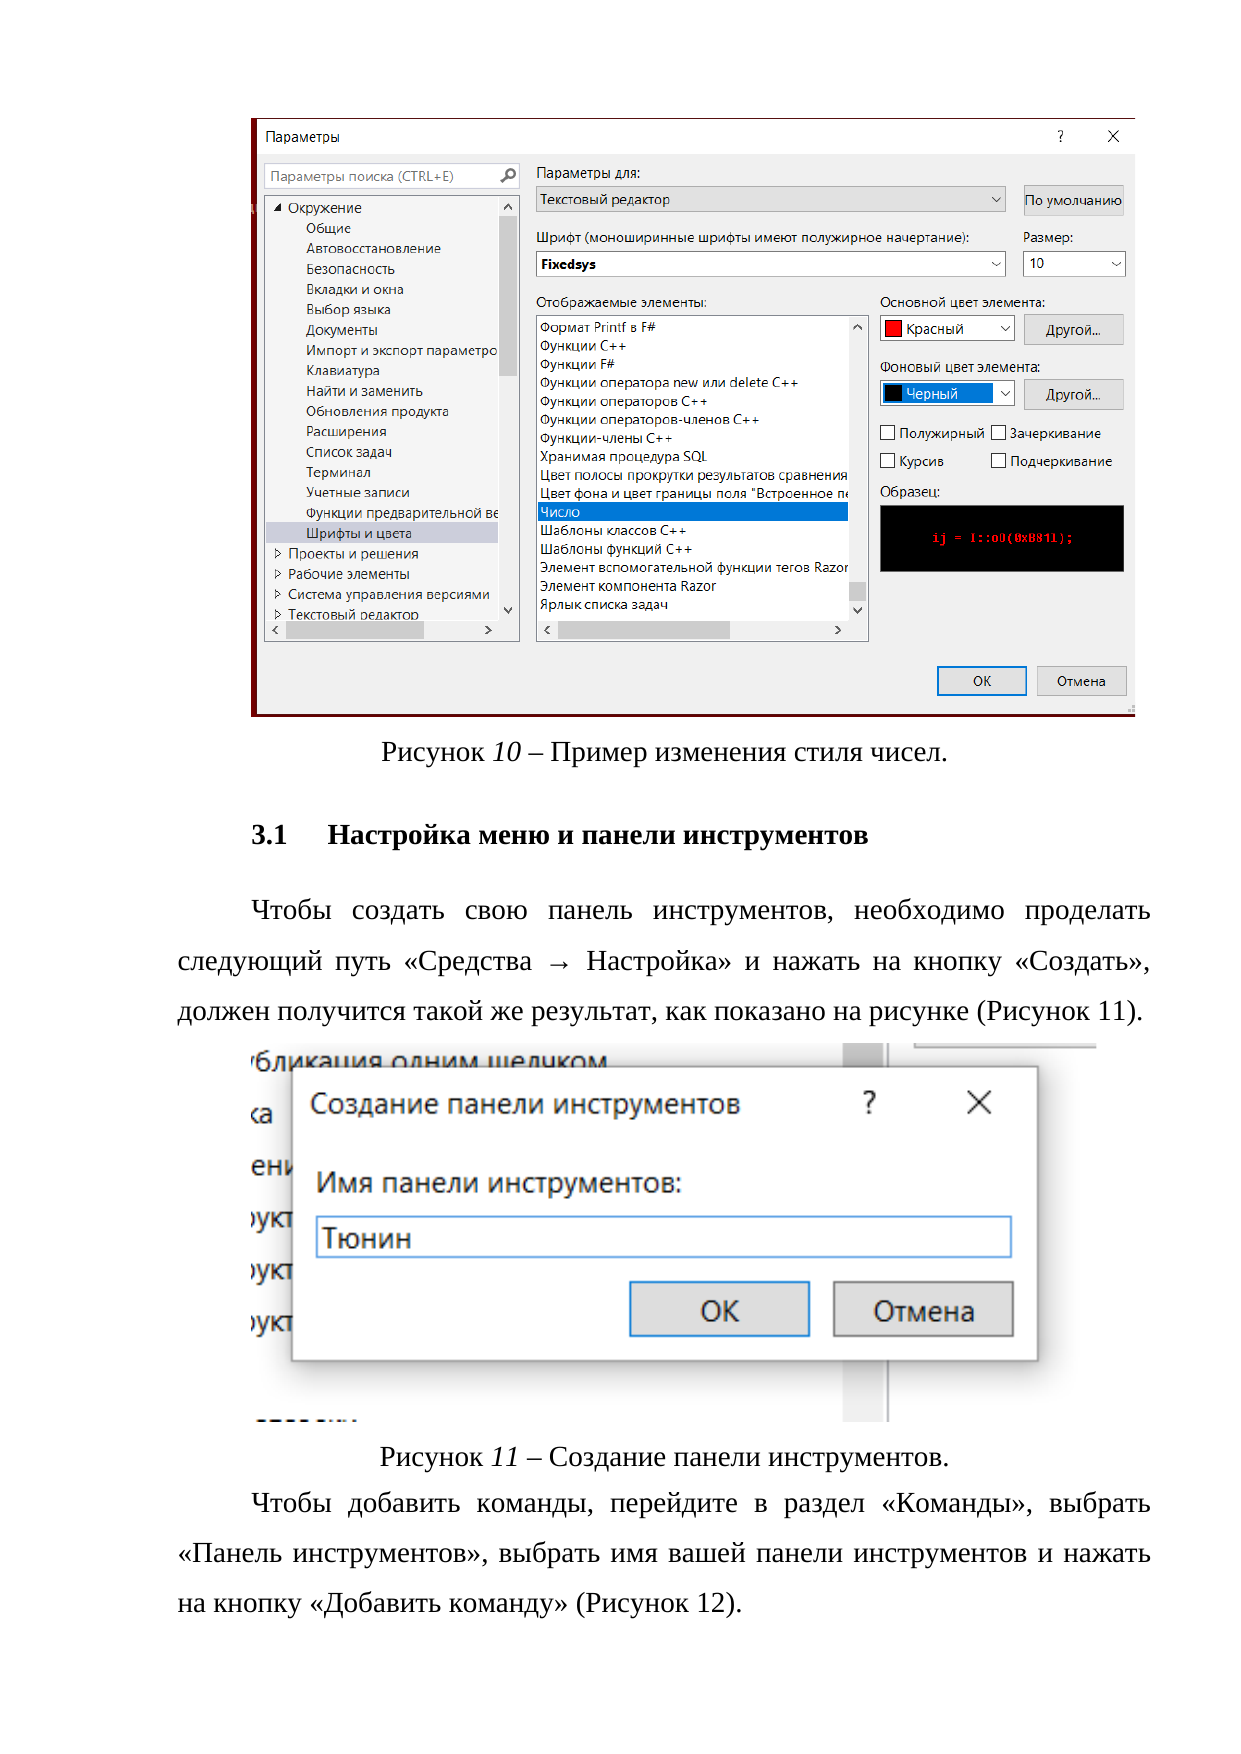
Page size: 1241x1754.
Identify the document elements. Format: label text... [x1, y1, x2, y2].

list Настройка меню и панели инструментов [177, 817, 1152, 851]
text Рисунок 11 – Создание панели инструментов. [177, 1439, 1152, 1472]
picture [251, 118, 1136, 717]
text Рисунок 10 – Пример изменения стиля чисел. [177, 734, 1152, 767]
text Чтобы добавить команды, перейдите в раздел «Команды», выбрать «Панель инструментов», выбрать имя вашей панели инструментов и нажать на кнопку «Добавить команду» (Рисунок 12). [177, 1485, 1152, 1619]
picture [251, 1043, 1097, 1422]
text Чтобы создать свою панель инструментов, необходимо проделать следующий путь «Средства → Настройка» и нажать на кнопку «Создать», должен получится такой же результат, как показано на рисунке (Рисунок 11). [177, 892, 1152, 1027]
